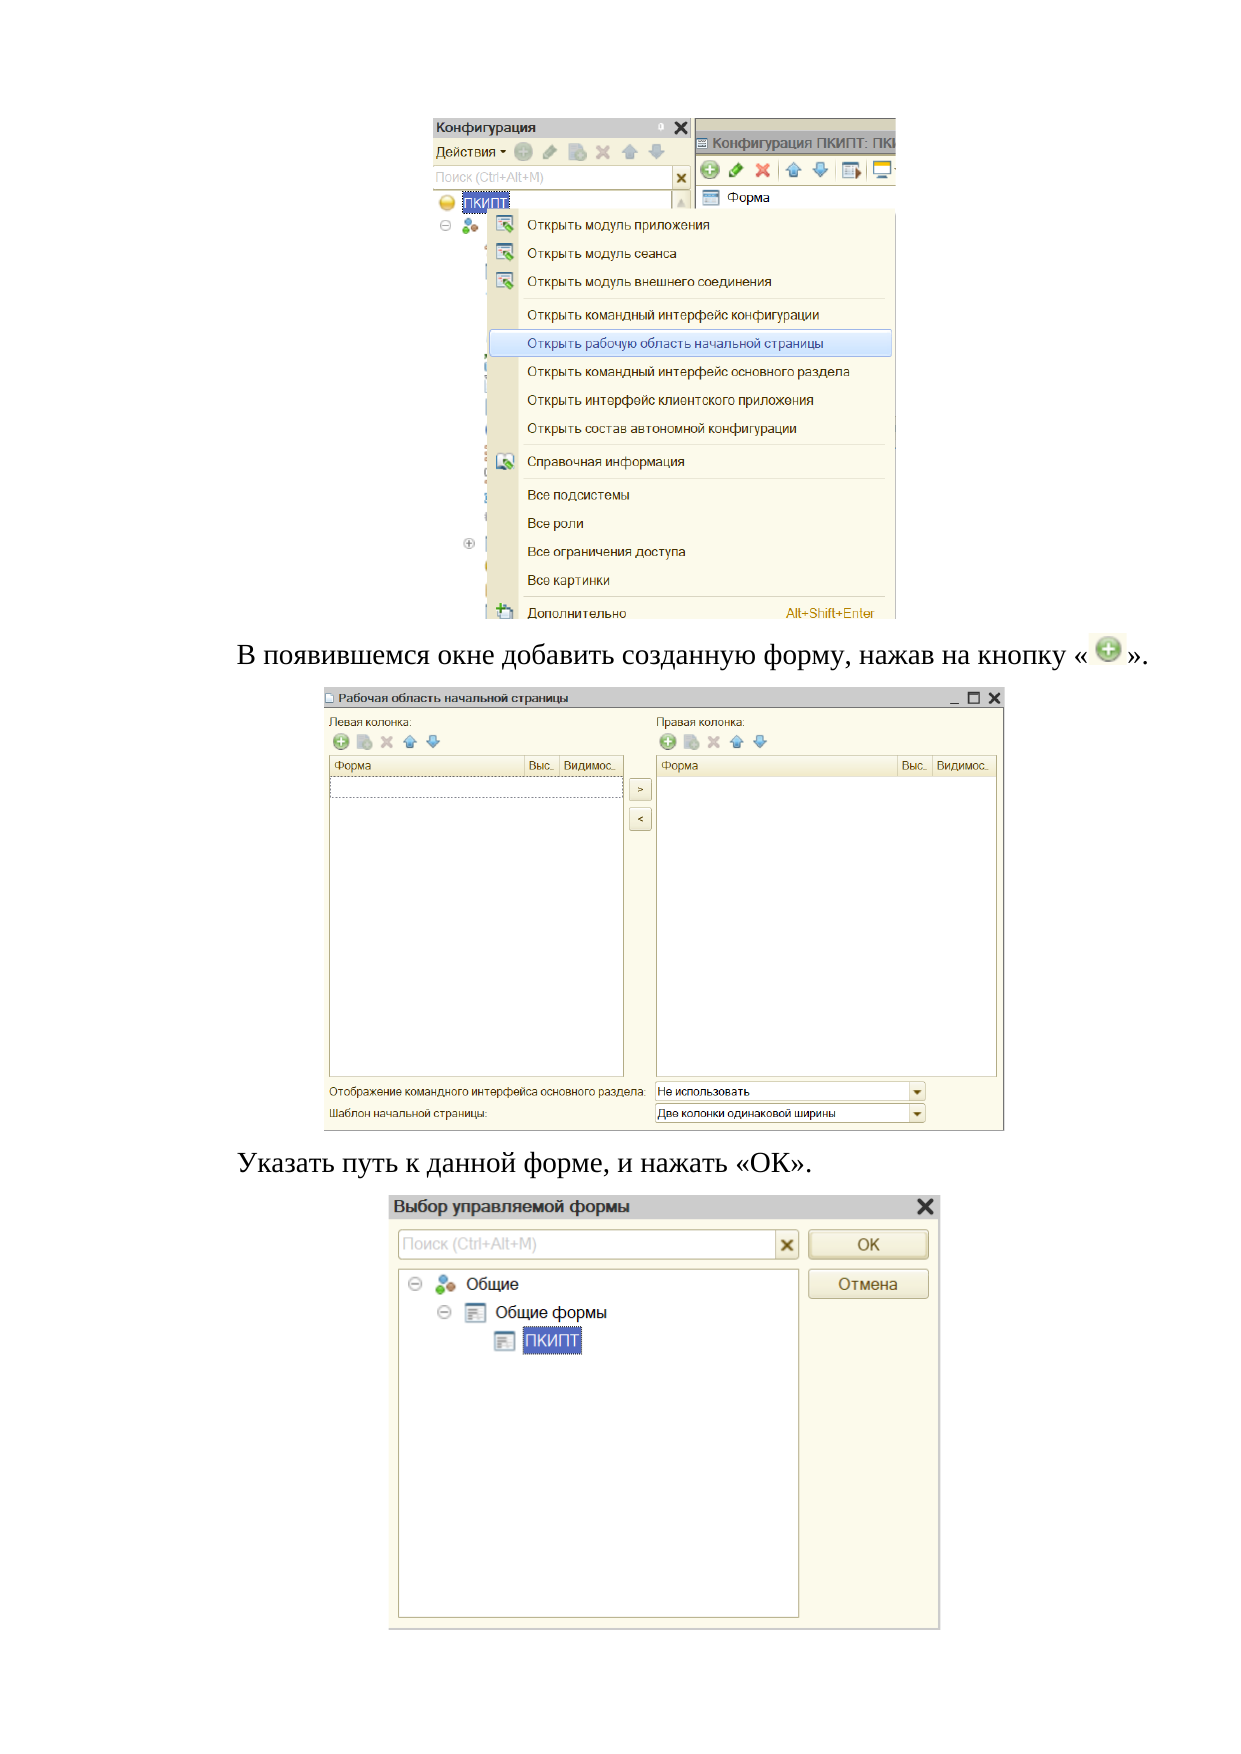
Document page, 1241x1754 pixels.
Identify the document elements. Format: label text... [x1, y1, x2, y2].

picture [324, 687, 1005, 1131]
picture [433, 118, 896, 619]
text Указать путь к данной форме, и нажать «ОК». [148, 1145, 1181, 1178]
text В появившемся окне добавить созданную форму, нажав на кнопку «». [148, 633, 1181, 671]
picture [388, 1195, 941, 1630]
picture [1088, 633, 1127, 665]
